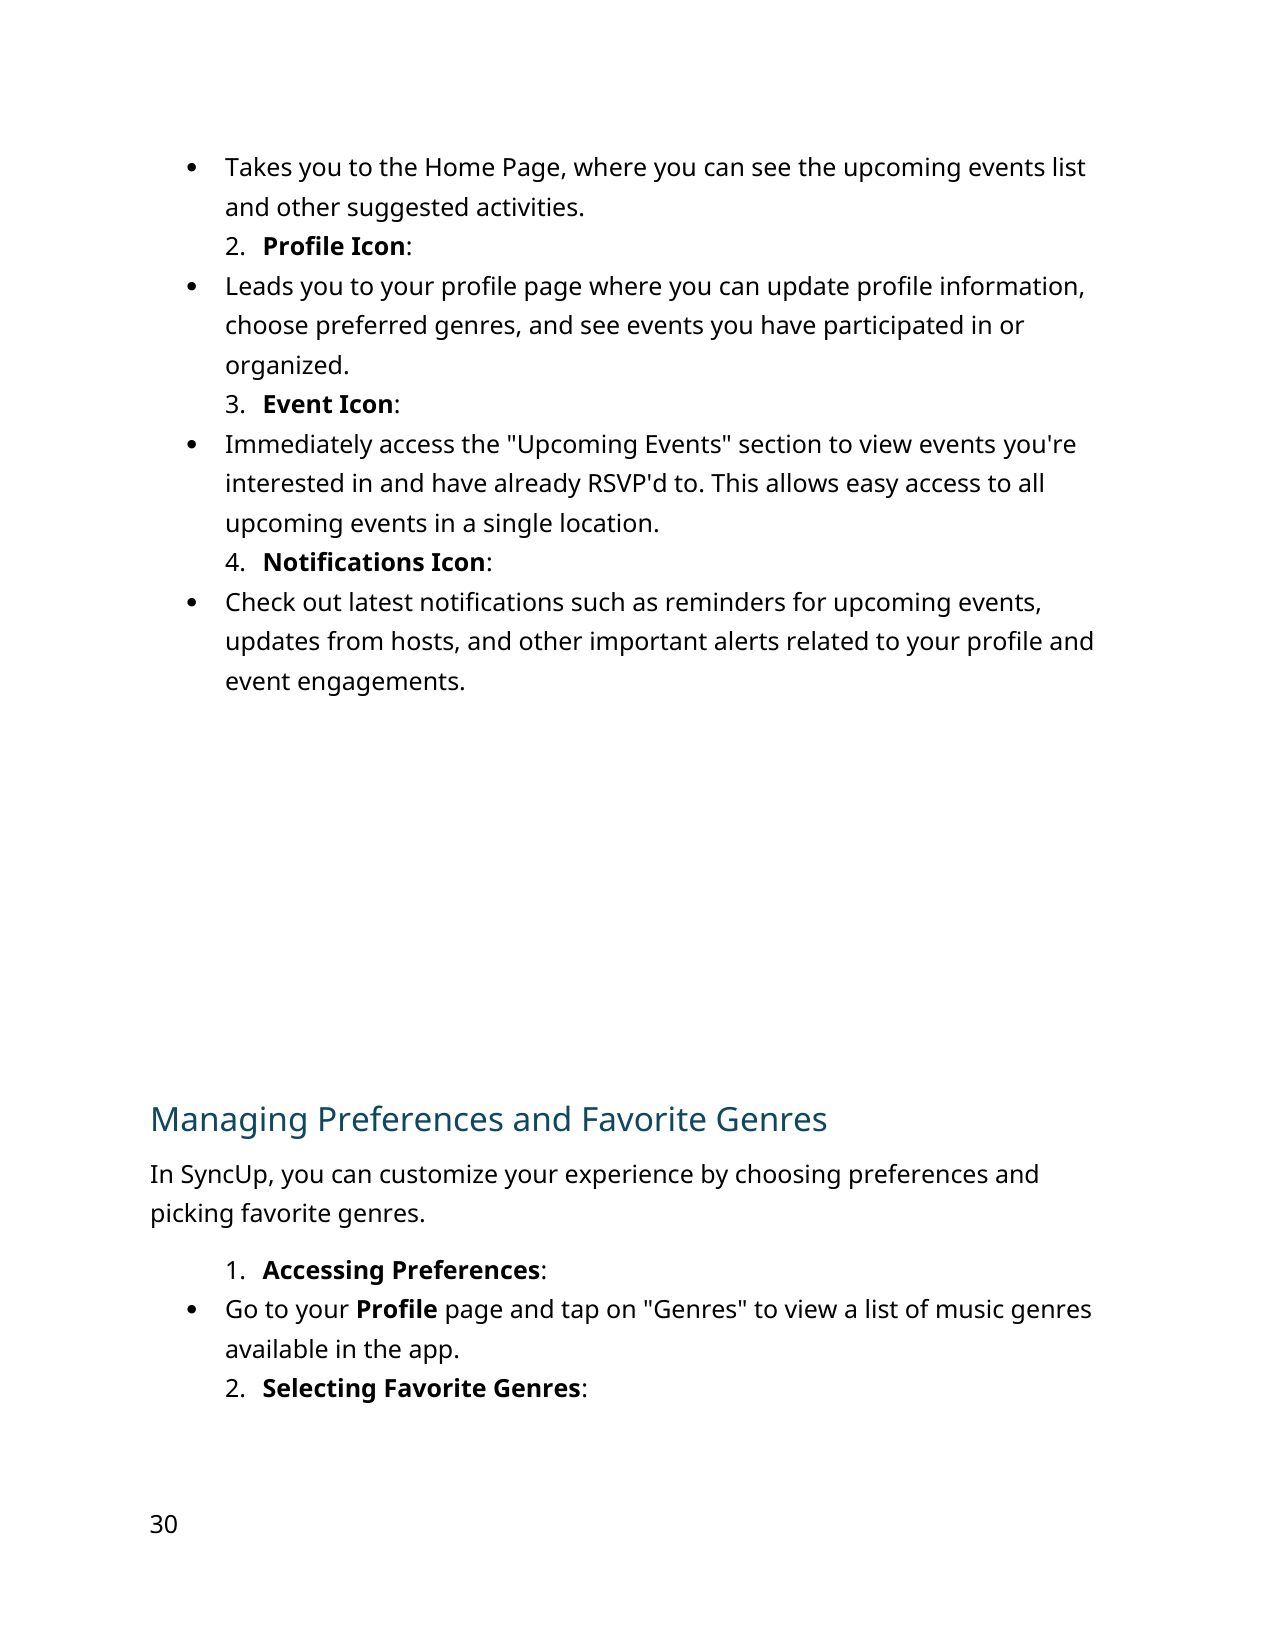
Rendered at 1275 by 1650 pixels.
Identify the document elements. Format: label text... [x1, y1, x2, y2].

list Leads you to your profile page where you can update profile information, choose preferred genres, and see events you have participated in or organized. [187, 268, 1125, 381]
list Notifications Icon: [225, 545, 1125, 579]
text In SyncUp, you can customize your experience by choosing preferences and picking favorite genres. [150, 1157, 1125, 1230]
subtitle Managing Preferences and Favorite Genres [150, 1096, 1125, 1141]
list Accessing Preferences: [225, 1252, 1125, 1286]
list Selecting Favorite Genres: [225, 1371, 1125, 1405]
list Takes you to the Home Page, where you can see the upcoming events list and other suggested activities. [187, 150, 1125, 223]
list Go to your Profile page and tap on "Genres" to view a list of music genres available in the app. [187, 1292, 1125, 1365]
list Check out latest notifications such as reminders for upcoming events, updates from hosts, and other important alerts related to your profile and event engagements. [187, 584, 1125, 697]
list Profile Icon: [225, 229, 1125, 263]
list Immediately access the "Upcoming Events" section to view events you're interested in and have already RSVP'd to. This allows easy access to all upcoming events in a single location. [187, 426, 1125, 539]
list Event Icon: [225, 387, 1125, 421]
